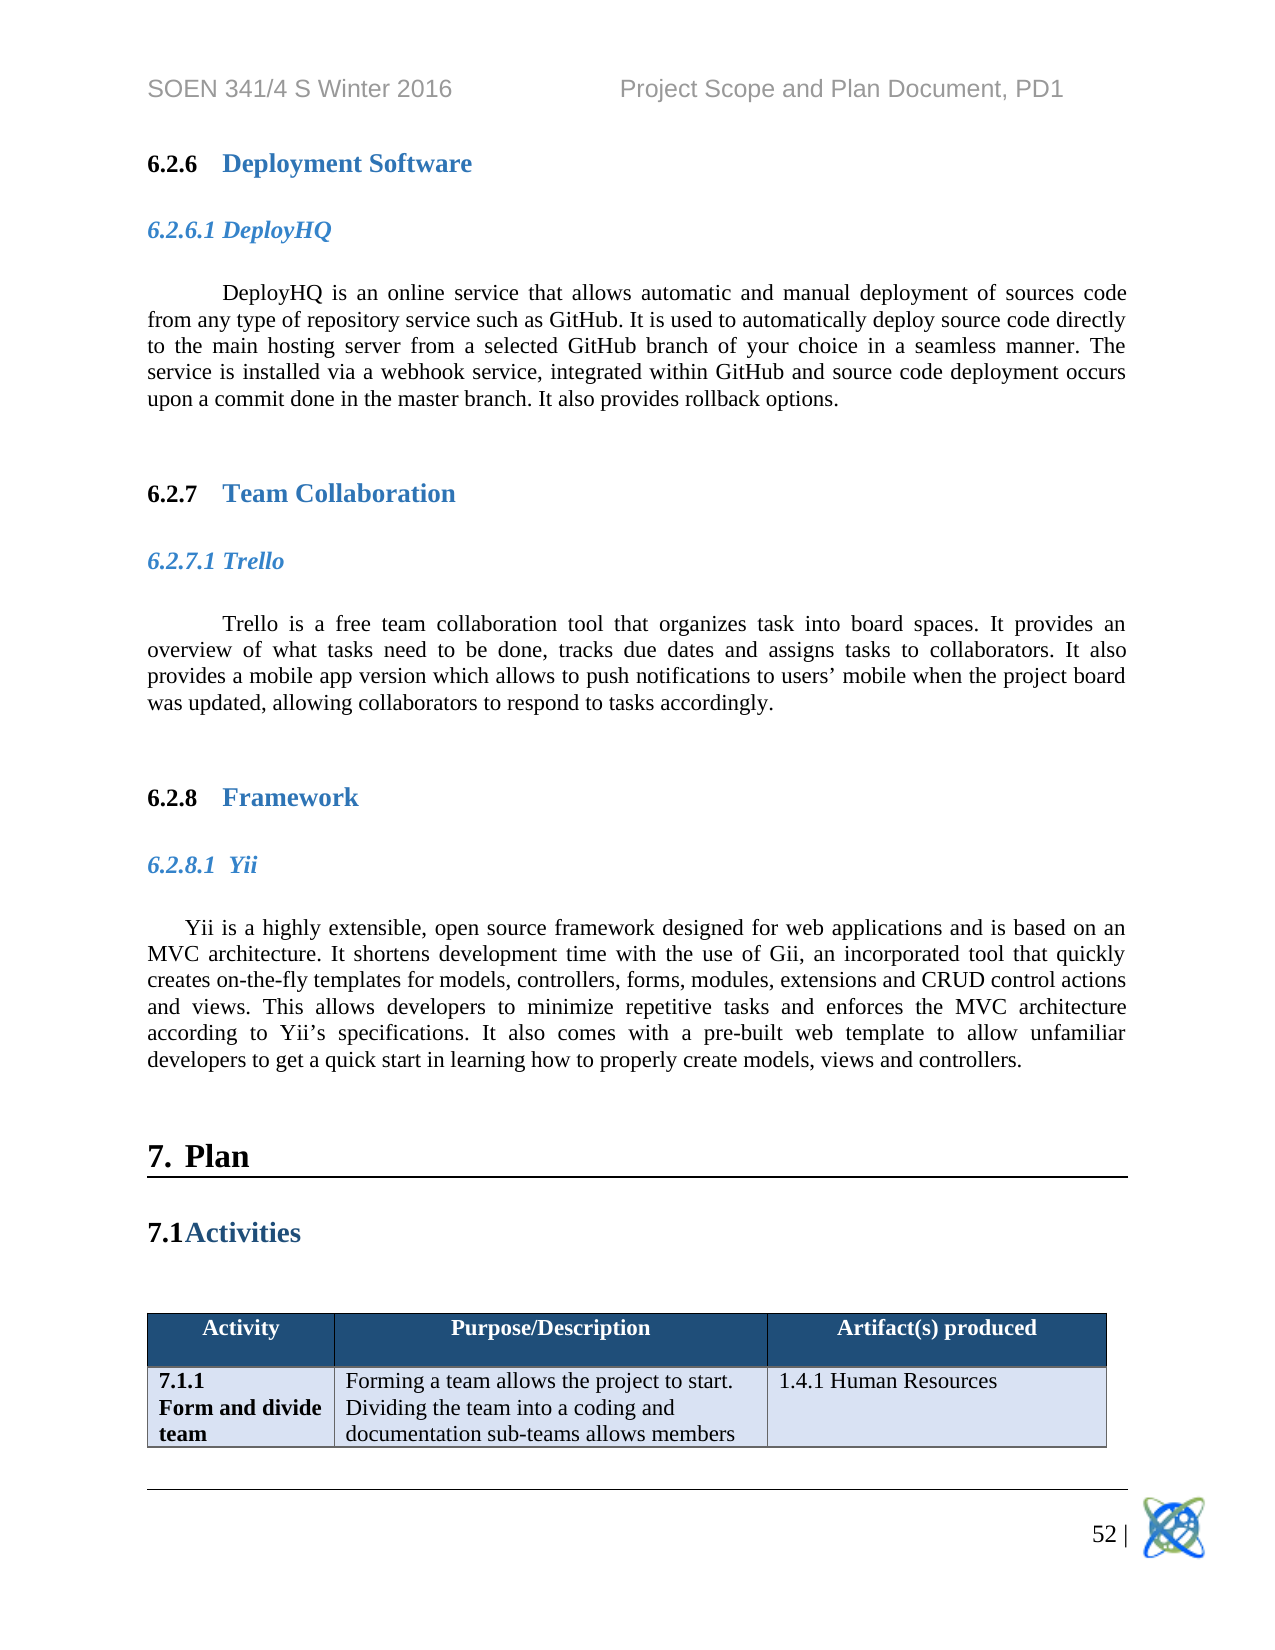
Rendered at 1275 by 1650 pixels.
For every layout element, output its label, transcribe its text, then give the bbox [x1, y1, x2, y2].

subtitle DeployHQ [147, 216, 1128, 244]
text DeployHQ is an online service that allows automatic and manual deployment of sources code from any type of repository service such as GitHub. It is used to automatically deploy source code directly to the main hosting server from a selected GitHub branch of your choice in a seamless manner. The service is installed via a webhook service, integrated within GitHub and source code deployment occurs upon a commit done in the master branch. It also provides rollback options. [147, 279, 1128, 411]
text Yii [147, 850, 1128, 879]
table_cell 1.4.1 Human Resources [768, 1368, 1106, 1446]
table_header Artifact(s) produced [768, 1314, 1106, 1366]
picture [1123, 1490, 1224, 1566]
text Trello is a free team collaboration tool that organizes task into board spaces. It provides an overview of what tasks need to be done, tracks due dates and assigns tasks to collaborators. It also provides a mobile app version which allows to push notifications to users’ mobile when the project board was updated, allowing collaborators to respond to tasks accordingly. [147, 610, 1128, 715]
text Framework [147, 781, 1128, 813]
subtitle Plan [147, 1136, 1128, 1176]
table_header Purpose/Description [335, 1314, 767, 1366]
table_header Activity [148, 1314, 334, 1366]
text Deployment Software [147, 147, 1128, 178]
text Yii is a highly extensible, open source framework designed for web applications and is based on an MVC architecture. It shortens development time with the use of Gii, an incorporated tool that quickly creates on-the-fly templates for models, controllers, forms, modules, extensions and CRUD control actions and views. This allows developers to minimize repetitive tasks and enforces the MVC architecture according to Yii’s specifications. It also comes with a pre-built web template to allow unfamiliar developers to get a quick start in learning how to properly create models, views and controllers. [147, 914, 1128, 1072]
text Team Collaboration [147, 477, 1128, 508]
subtitle Activities [147, 1215, 1128, 1249]
text Trello [147, 546, 1128, 575]
table_cell 7.1.1 Form and divide team [148, 1368, 334, 1446]
